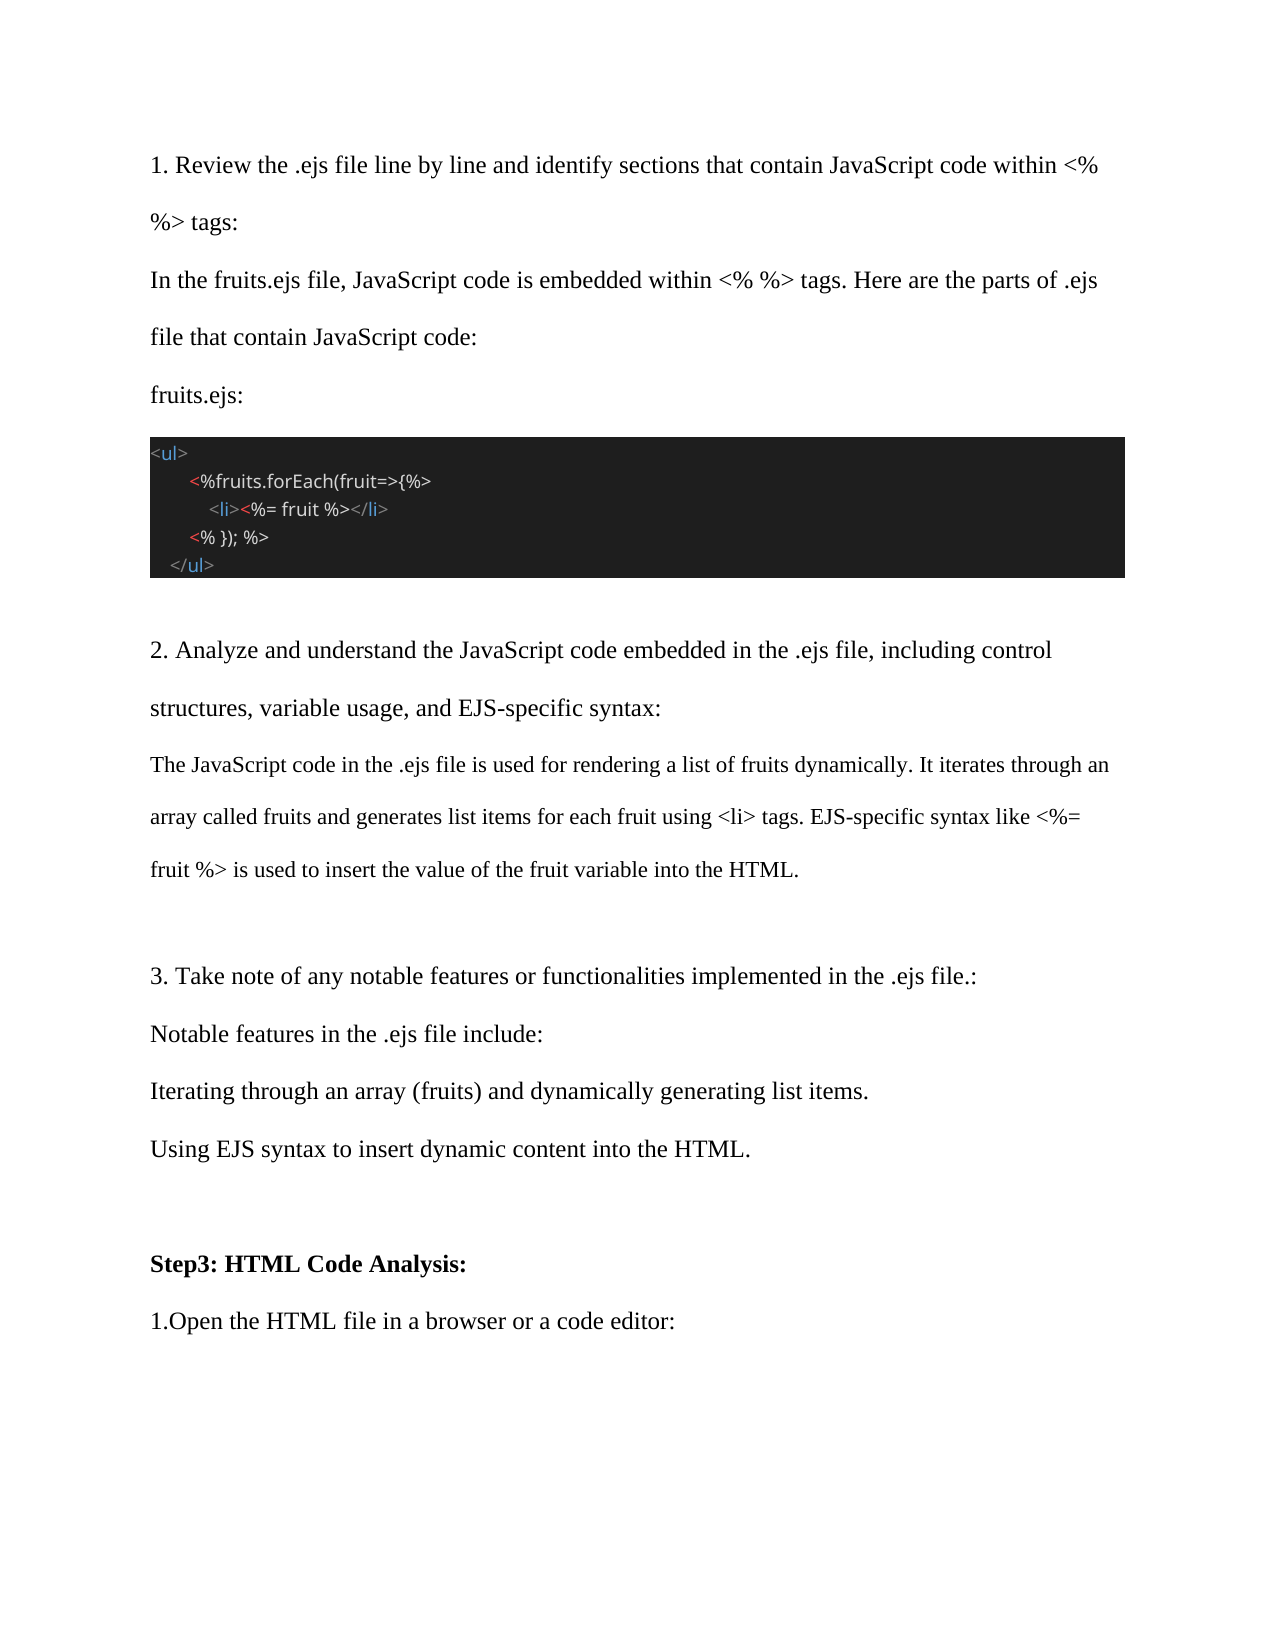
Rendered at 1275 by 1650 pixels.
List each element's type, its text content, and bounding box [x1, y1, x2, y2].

text Iterating through an array (fruits) and dynamically generating list items. [150, 1076, 1125, 1105]
text 1. Review the .ejs file line by line and identify sections that contain JavaScript code within <% %> tags: [150, 150, 1125, 236]
text 2. Analyze and understand the JavaScript code embedded in the .ejs file, including control structures, variable usage, and EJS-specific syntax: [150, 636, 1125, 722]
text fruits.ejs: [150, 380, 1125, 409]
text <% }); %> [150, 522, 1125, 550]
text <ul> [150, 437, 1125, 466]
text The JavaScript code in the .ejs file is used for rendering a list of fruits dynamically. It iterates through an array called fruits and generates list items for each fruit using <li> tags. EJS-specific syntax like <%= fruit %> is used to insert the value of the fruit variable into the HTML. [150, 751, 1125, 882]
text <li><%= fruit %></li> [150, 494, 1125, 522]
text 1.Open the HTML file in a browser or a code editor: [150, 1306, 1125, 1335]
text 3. Take note of any notable features or functionalities implemented in the .ejs file.: [150, 961, 1125, 990]
text Notable features in the .ejs file include: [150, 1019, 1125, 1048]
text In the fruits.ejs file, JavaScript code is embedded within <% %> tags. Here are the parts of .ejs file that contain JavaScript code: [150, 265, 1125, 351]
text <%fruits.forEach(fruit=>{%> [150, 466, 1125, 494]
text Step3: HTML Code Analysis: [150, 1249, 1125, 1278]
text Using EJS syntax to insert dynamic content into the HTML. [150, 1134, 1125, 1163]
text </ul> [150, 550, 1125, 578]
